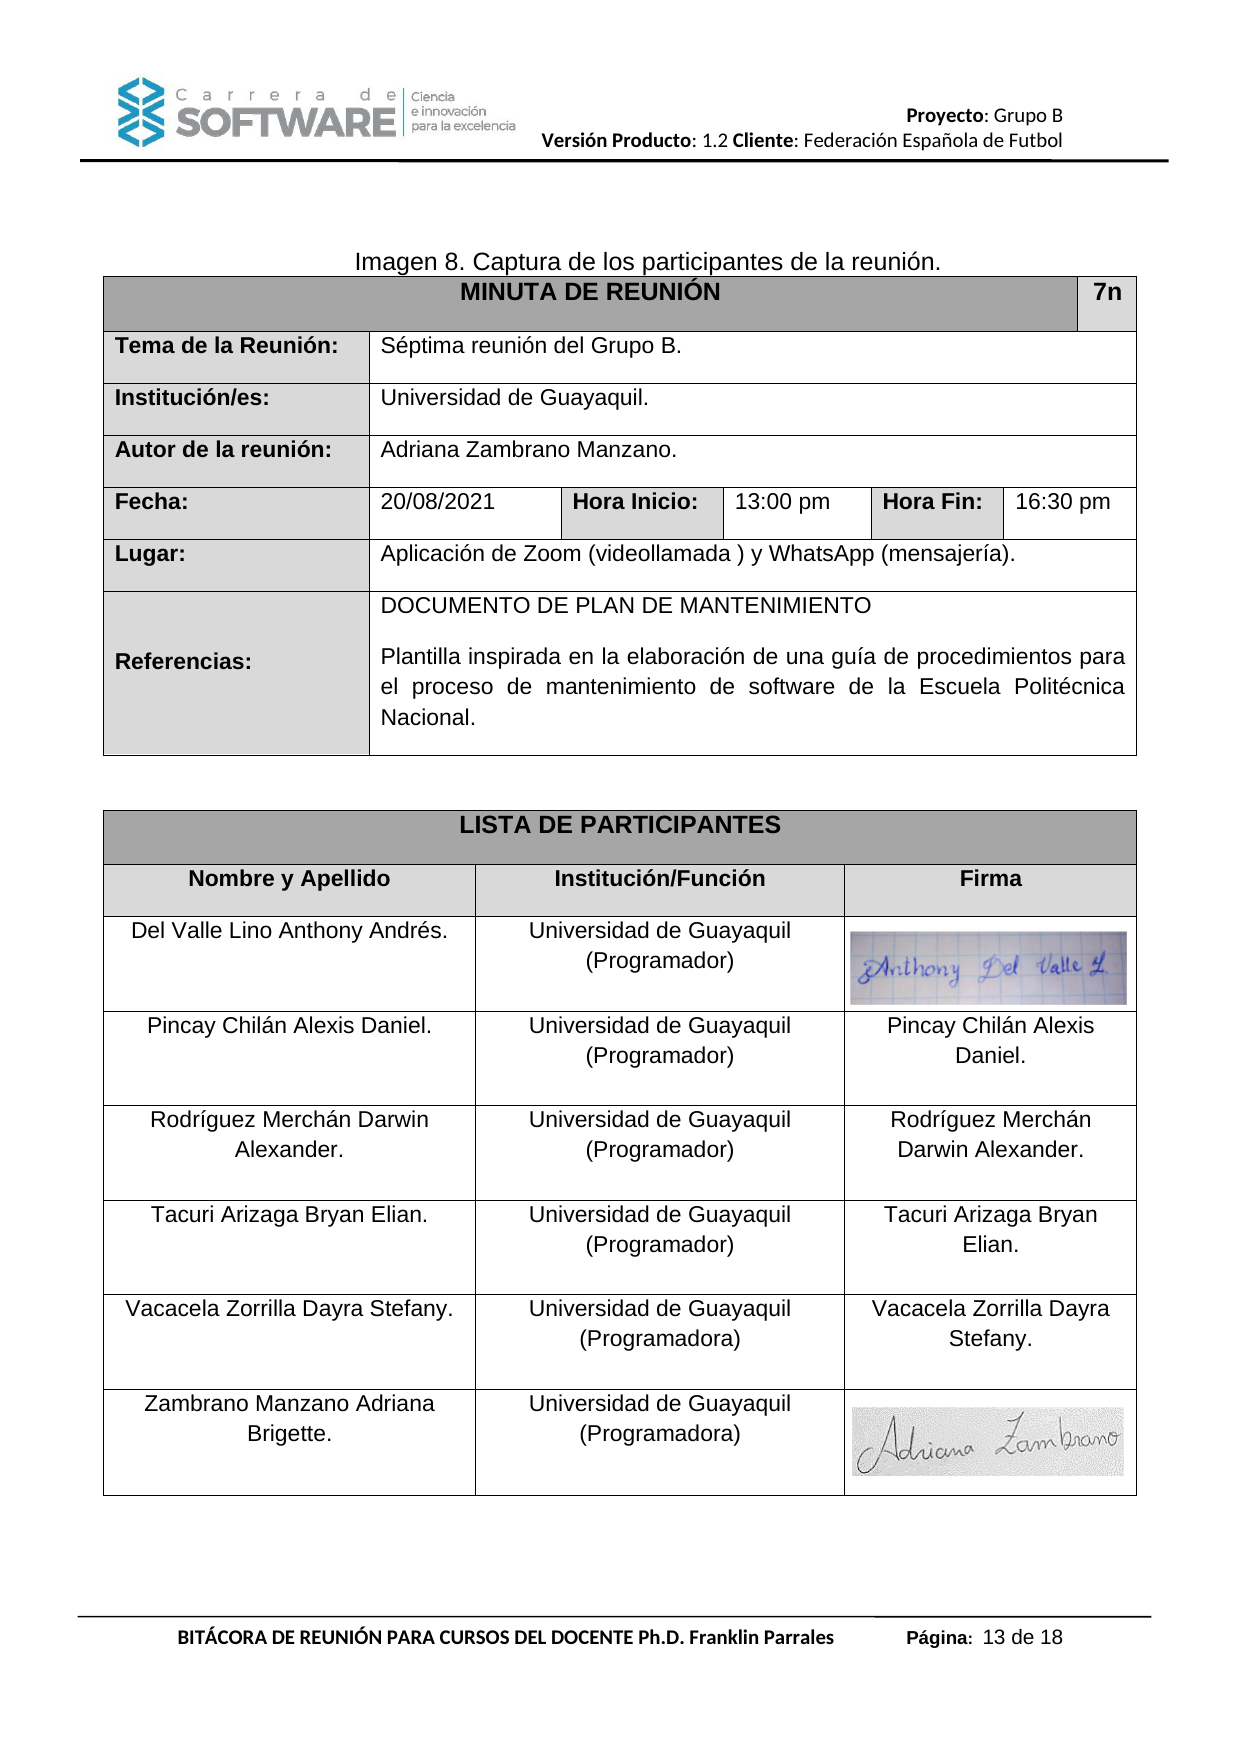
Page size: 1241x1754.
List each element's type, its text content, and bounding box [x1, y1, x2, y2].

table_cell Vacacela Zorrilla Dayra Stefany. [104, 1295, 475, 1388]
table_cell Nombre y Apellido [104, 865, 475, 916]
table_cell DOCUMENTO DE PLAN DE MANTENIMIENTO Plantilla inspirada en la elaboración de una guía de procedimientos para el proceso de mantenimiento de software de la Escuela Politécnica Nacional. [370, 592, 1136, 754]
table_header LISTA DE PARTICIPANTES [104, 811, 1136, 864]
table_cell Adriana Zambrano Manzano. [370, 436, 1136, 487]
picture [107, 163, 522, 169]
table_cell Del Valle Lino Anthony Andrés. [104, 917, 475, 1011]
table_cell Universidad de Guayaquil (Programadora) [476, 1295, 844, 1388]
table_cell Fecha: [104, 488, 369, 539]
table_cell Séptima reunión del Grupo B. [370, 332, 1136, 383]
table_cell Universidad de Guayaquil (Programadora) [476, 1390, 844, 1495]
table_cell Aplicación de Zoom (videollamada ) y WhatsApp (mensajería). [370, 540, 1136, 591]
table_cell Tema de la Reunión: [104, 332, 369, 383]
table_header MINUTA DE REUNIÓN [104, 277, 1077, 331]
text Imagen 8. Captura de los participantes de la reunión. [177, 221, 1063, 276]
picture [107, 62, 522, 159]
table_cell Rodríguez Merchán Darwin Alexander. [104, 1106, 475, 1199]
table_cell Tacuri Arizaga Bryan Elian. [104, 1201, 475, 1294]
table_cell Hora Inicio: [562, 488, 723, 539]
table_cell Universidad de Guayaquil. [370, 384, 1136, 435]
table_cell Pincay Chilán Alexis Daniel. [104, 1012, 475, 1105]
table_cell 13:00 pm [724, 488, 871, 539]
table_cell Lugar: [104, 540, 369, 591]
table_cell Institución/Función [476, 865, 844, 916]
table_cell Autor de la reunión: [104, 436, 369, 487]
table_header 7n [1078, 277, 1136, 331]
table_cell Vacacela Zorrilla Dayra Stefany. [845, 1295, 1136, 1388]
picture [851, 932, 1126, 1004]
table_cell Hora Fin: [872, 488, 1003, 539]
table_cell Universidad de Guayaquil (Programador) [476, 1012, 844, 1105]
table_cell Universidad de Guayaquil (Programador) [476, 1201, 844, 1294]
table_cell Tacuri Arizaga Bryan Elian. [845, 1201, 1136, 1294]
table_cell Zambrano Manzano Adriana Brigette. [104, 1390, 475, 1495]
table_cell Firma [845, 865, 1136, 916]
table_cell [845, 917, 1136, 1011]
table_cell Universidad de Guayaquil (Programador) [476, 1106, 844, 1199]
table_cell Pincay Chilán Alexis Daniel. [845, 1012, 1136, 1105]
table_cell Universidad de Guayaquil (Programador) [476, 917, 844, 1011]
picture [852, 1407, 1124, 1476]
table_cell Referencias: [104, 592, 369, 754]
table_cell Institución/es: [104, 384, 369, 435]
table_cell Rodríguez Merchán Darwin Alexander. [845, 1106, 1136, 1199]
table_cell [845, 1390, 1136, 1495]
table_cell 20/08/2021 [370, 488, 561, 539]
table_cell 16:30 pm [1004, 488, 1136, 539]
